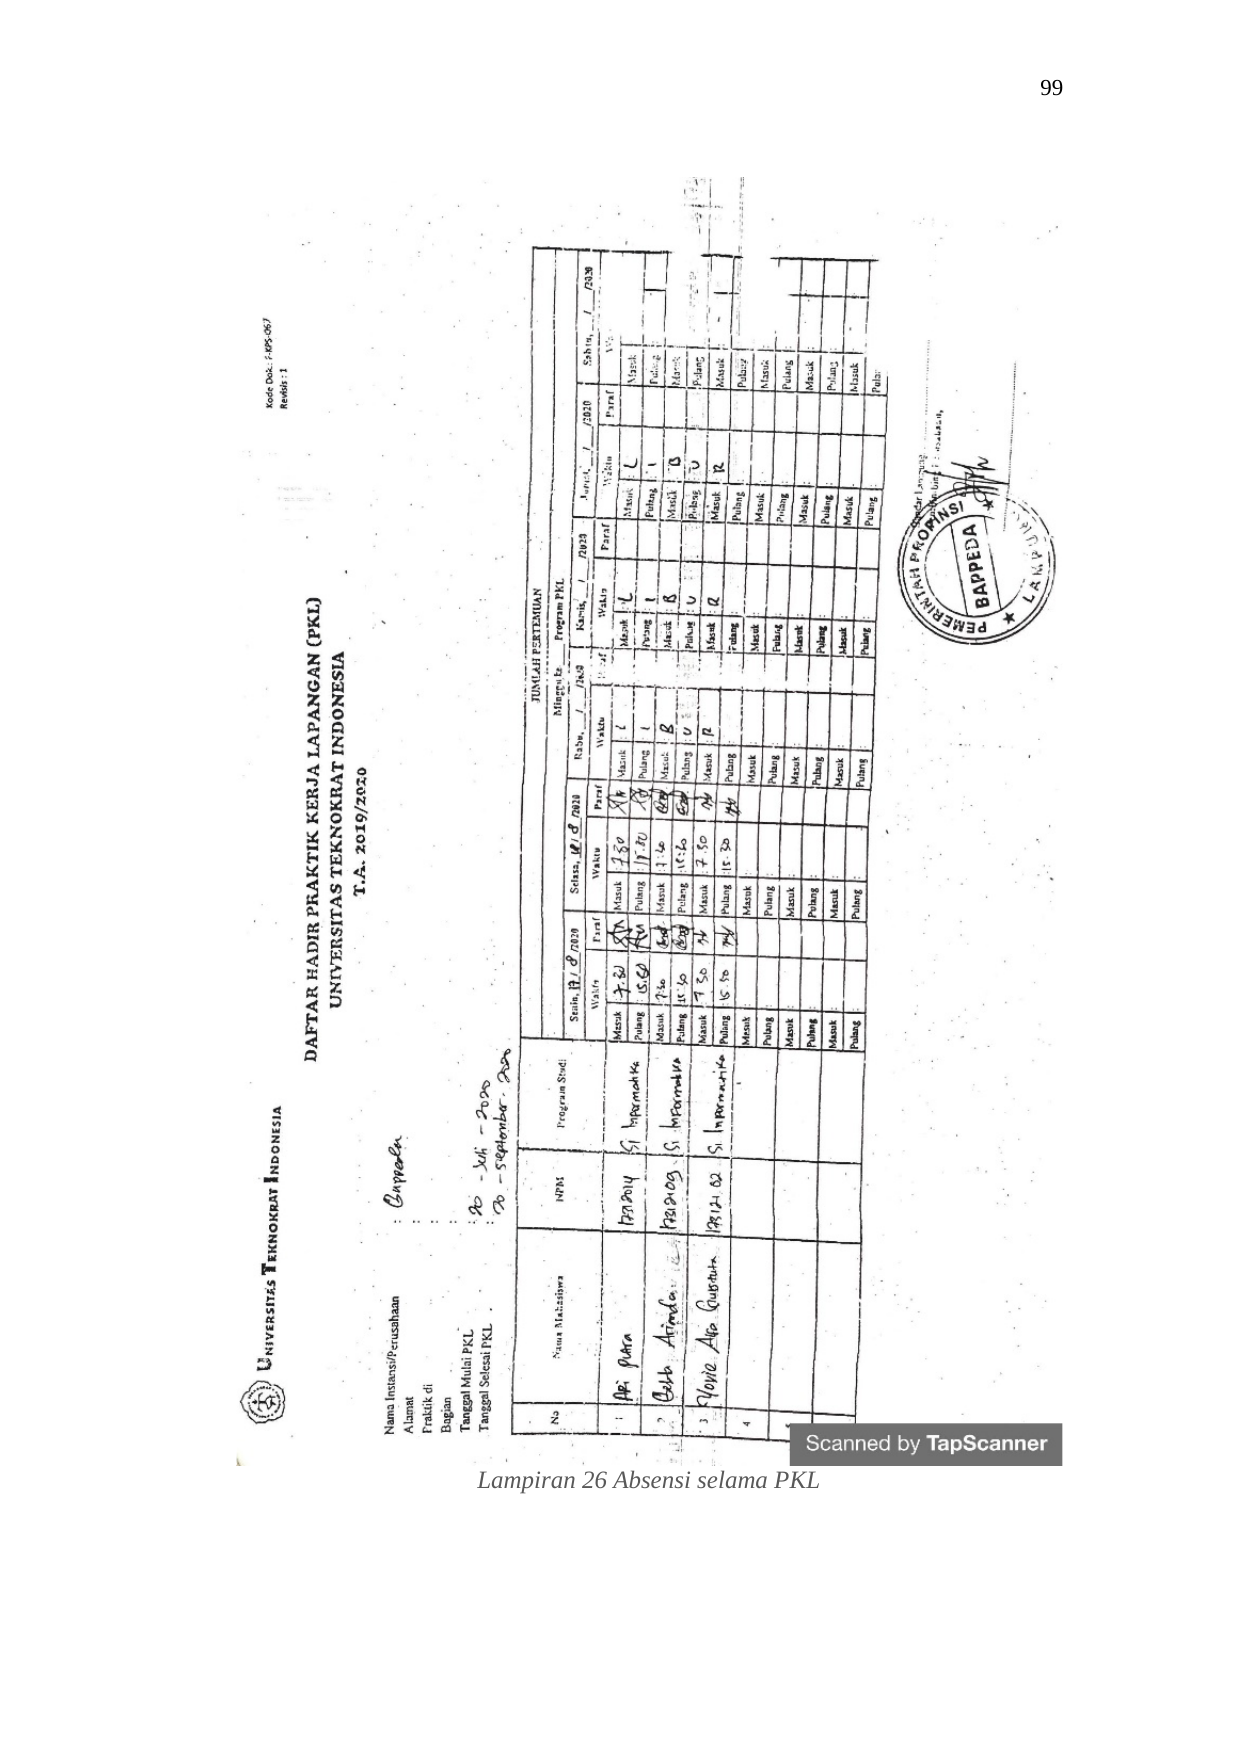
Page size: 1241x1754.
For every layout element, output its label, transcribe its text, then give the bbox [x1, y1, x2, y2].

picture [236, 177, 1063, 1466]
text Lampiran 26 Absensi selama PKL [236, 1466, 1063, 1494]
